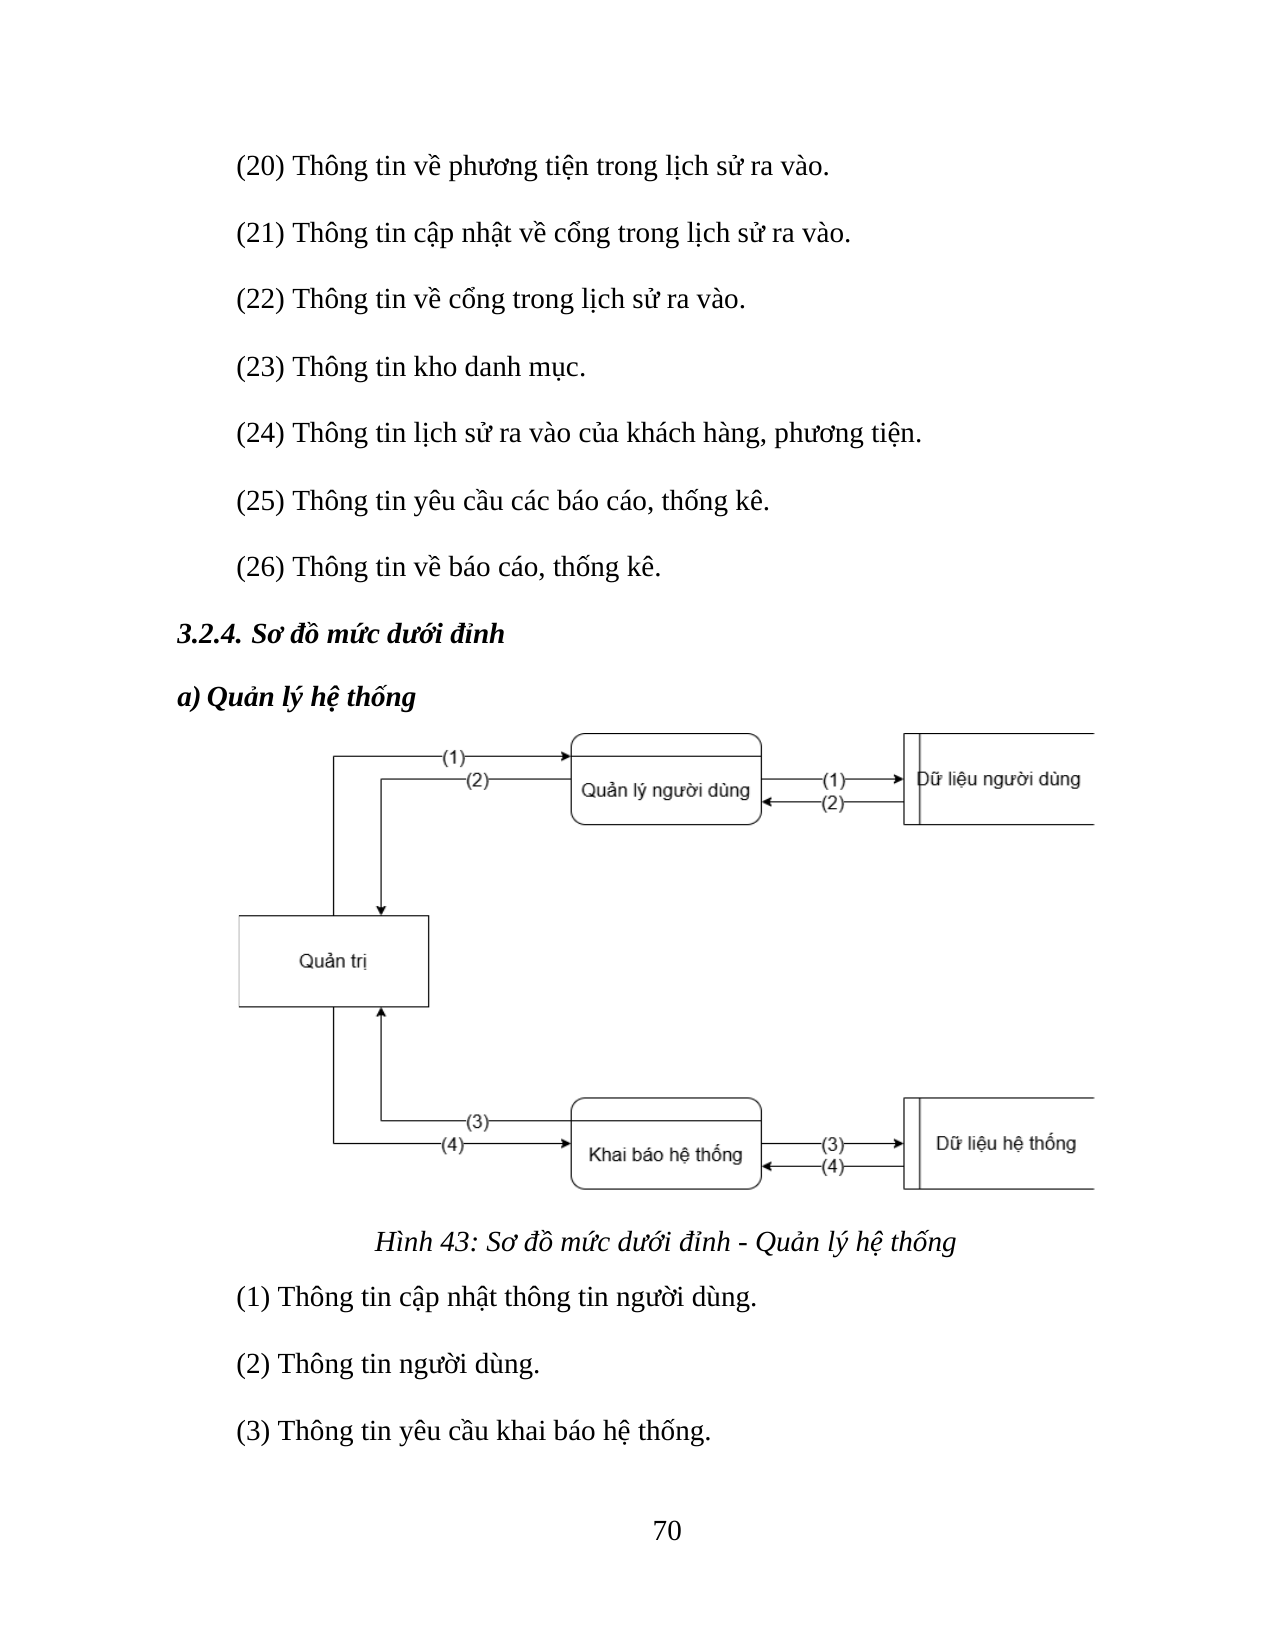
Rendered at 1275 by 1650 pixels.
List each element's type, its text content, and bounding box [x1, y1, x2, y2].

text (3) Thông tin yêu cầu khai báo hệ thống. [177, 1413, 1157, 1446]
text (1) Thông tin cập nhật thông tin người dùng. [177, 1279, 1157, 1312]
text (24) Thông tin lịch sử ra vào của khách hàng, phương tiện. [177, 416, 1157, 449]
text (22) Thông tin về cổng trong lịch sử ra vào. [177, 282, 1157, 315]
subtitle Sơ đồ mức dưới đỉnh [177, 617, 1157, 650]
text (26) Thông tin về báo cáo, thống kê. [177, 549, 1157, 583]
text Hình 43: Sơ đồ mức dưới đỉnh - Quản lý hệ thống [177, 1224, 1157, 1258]
text (25) Thông tin yêu cầu các báo cáo, thống kê. [177, 483, 1157, 516]
subtitle Quản lý hệ thống [177, 679, 1157, 713]
text (20) Thông tin về phương tiện trong lịch sử ra vào. [177, 148, 1157, 181]
text (2) Thông tin người dùng. [177, 1346, 1157, 1379]
picture [238, 733, 1096, 1192]
text (21) Thông tin cập nhật về cổng trong lịch sử ra vào. [177, 215, 1157, 248]
text (23) Thông tin kho danh mục. [177, 349, 1157, 382]
